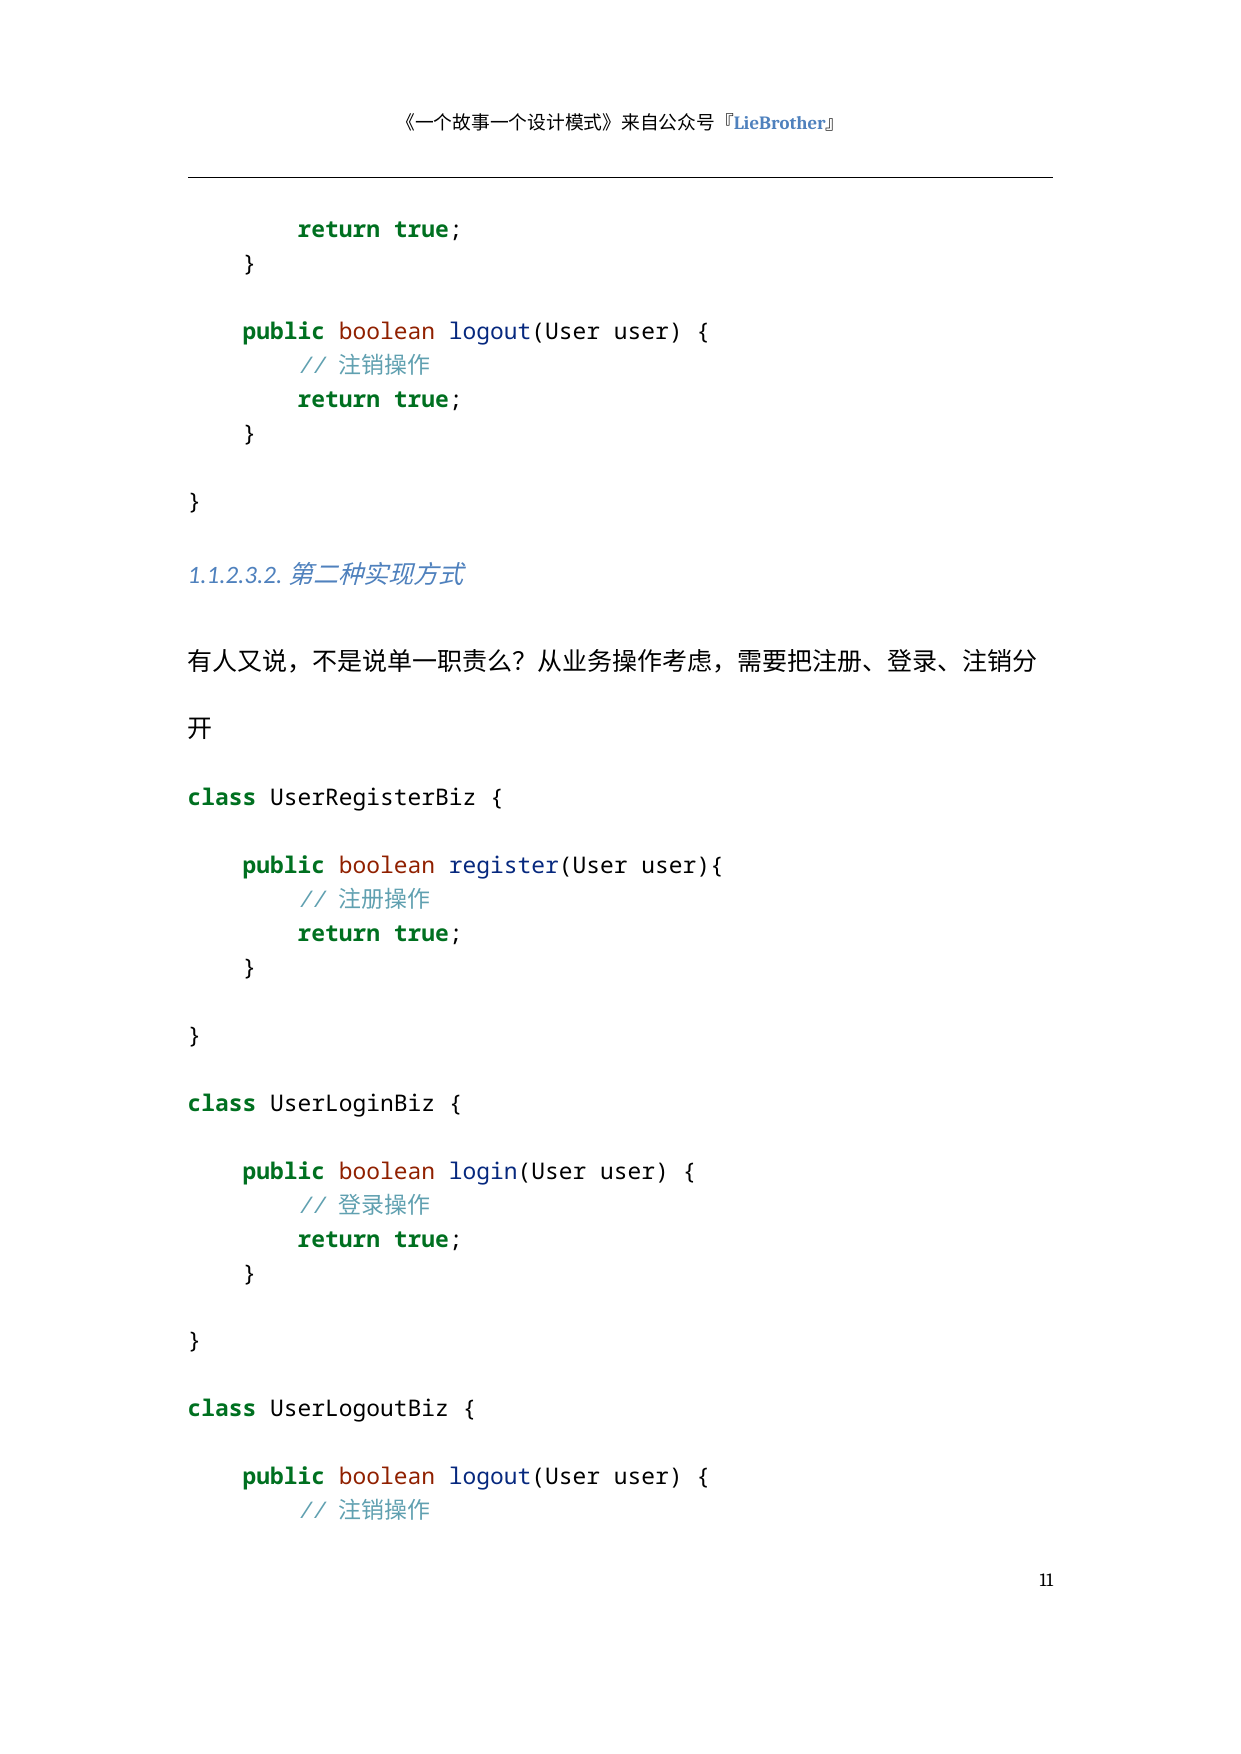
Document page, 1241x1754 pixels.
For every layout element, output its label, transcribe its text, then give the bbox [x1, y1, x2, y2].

subtitle 1.1.2.3.2. 第二种实现方式 [187, 538, 1053, 606]
text 有人又说，不是说单一职责么？从业务操作考虑，需要把注册、登录、注销分开 [187, 625, 1053, 761]
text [187, 212, 1053, 518]
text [187, 780, 1053, 1527]
